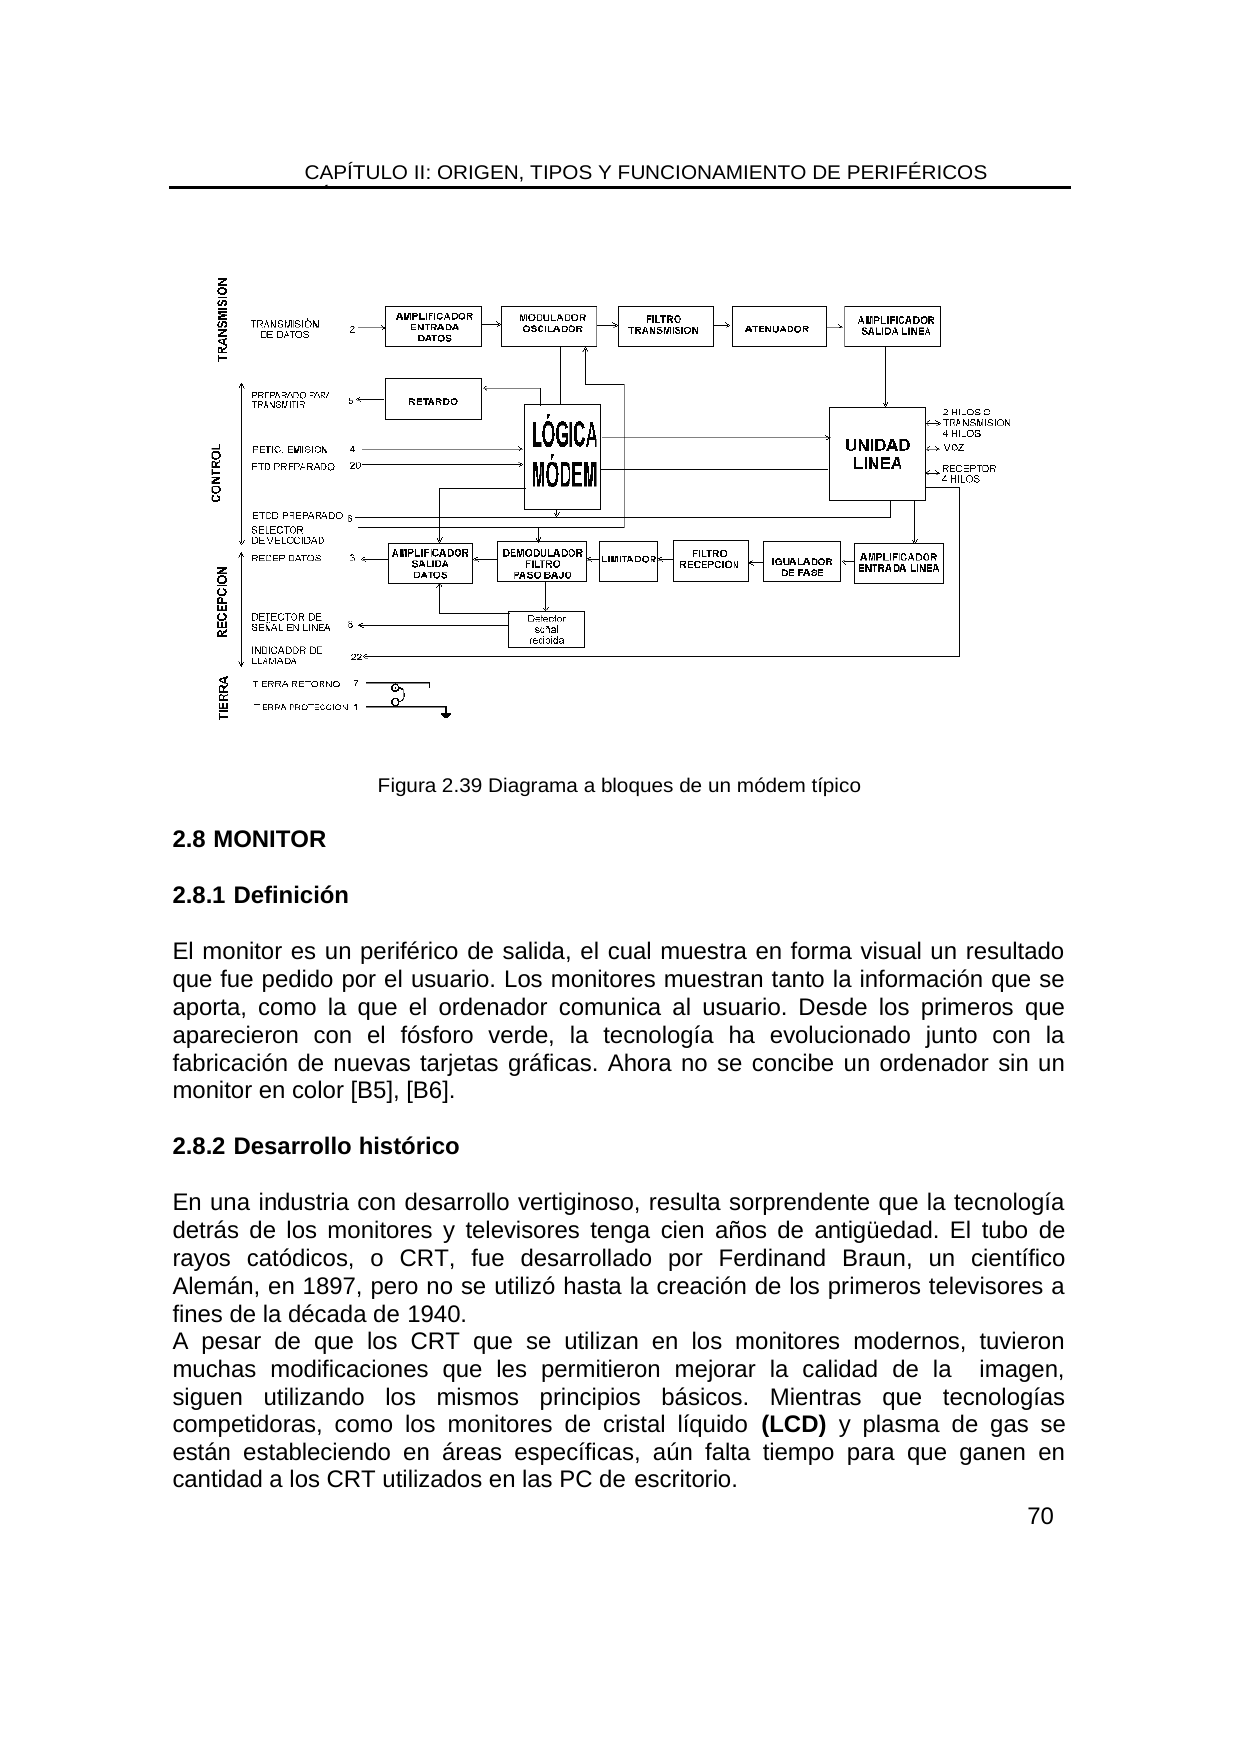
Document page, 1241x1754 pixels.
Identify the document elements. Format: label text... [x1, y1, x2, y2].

subtitle MONITOR [172, 825, 1123, 853]
text A pesar de que los CRT que se utilizan en los monitores modernos, tuvieron muchas modificaciones que les permitieron mejorar la calidad de la imagen, siguen utilizando los mismos principios básicos. Mientras que tecnologías competidoras, como los monitores de cristal líquido (LCD) y plasma de gas se están estableciendo en áreas específicas, aún falta tiempo para que ganen en cantidad a los CRT utilizados en las PC de escritorio. [172, 1327, 1066, 1493]
text El monitor es un periférico de salida, el cual muestra en forma visual un resultado que fue pedido por el usuario. Los monitores muestran tanto la información que se aporta, como la que el ordenador comunica al usuario. Desde los primeros que aparecieron con el fósforo verde, la tecnología ha evolucionado junto con la fabricación de nuevas tarjetas gráficas. Ahora no se concibe un ordenador sin un monitor en color [B5], [B6]. [172, 937, 1067, 1104]
subtitle Desarrollo histórico [172, 1132, 1123, 1159]
picture [211, 278, 1010, 720]
text Figura 2.39 Diagrama a bloques de un módem típico [137, 773, 1101, 796]
list Definición [172, 881, 1123, 909]
text En una industria con desarrollo vertiginoso, resulta sorprendente que la tecnología detrás de los monitores y televisores tenga cien años de antigüedad. El tubo de rayos catódicos, o CRT, fue desarrollado por Ferdinand Braun, un científico Alemán, en 1897, pero no se utilizó hasta la creación de los primeros televisores a fines de la década de 1940. [172, 1188, 1067, 1327]
